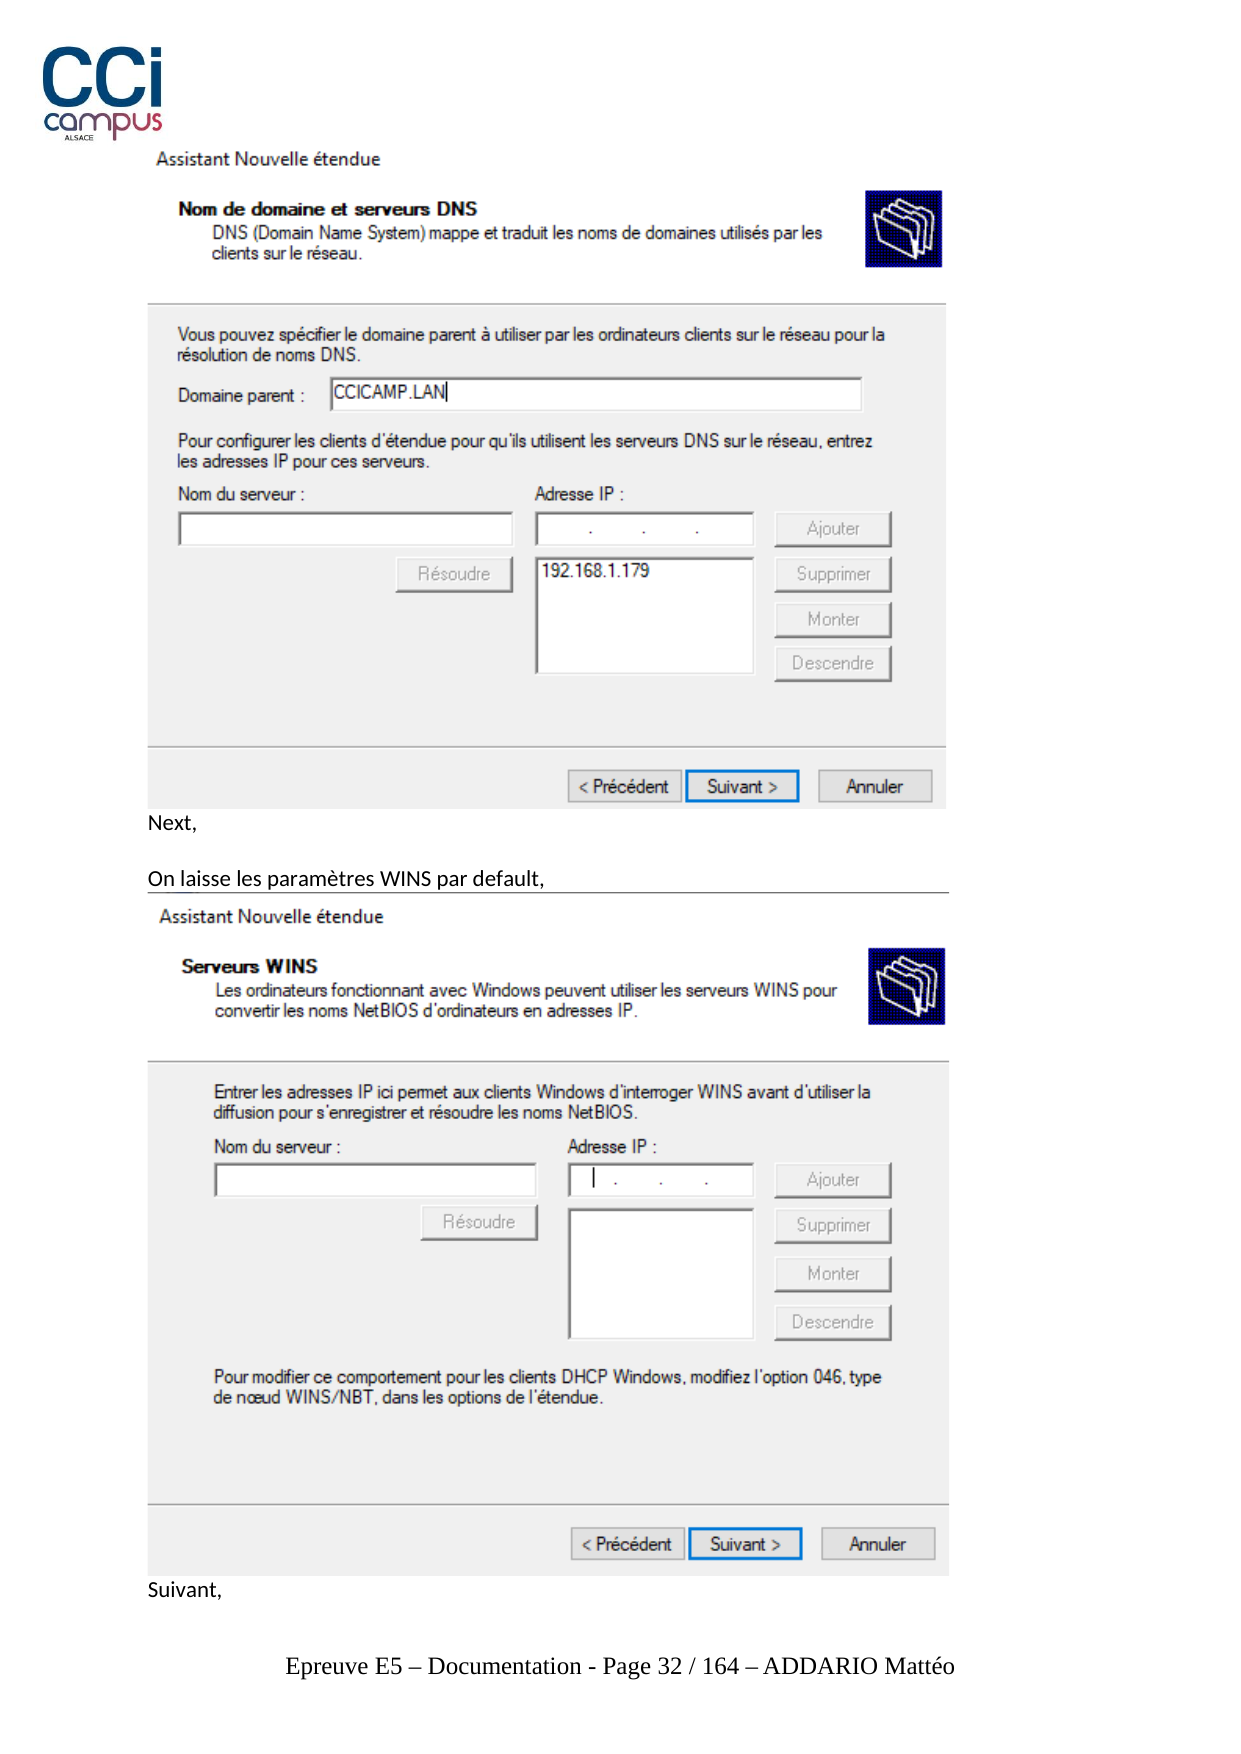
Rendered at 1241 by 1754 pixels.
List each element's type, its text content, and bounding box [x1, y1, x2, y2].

text Next, [148, 808, 1093, 837]
text Suivant, [148, 1576, 1093, 1603]
picture [35, 26, 947, 809]
picture [147, 892, 950, 1576]
text On laisse les paramètres WINS par default, [148, 864, 1093, 893]
